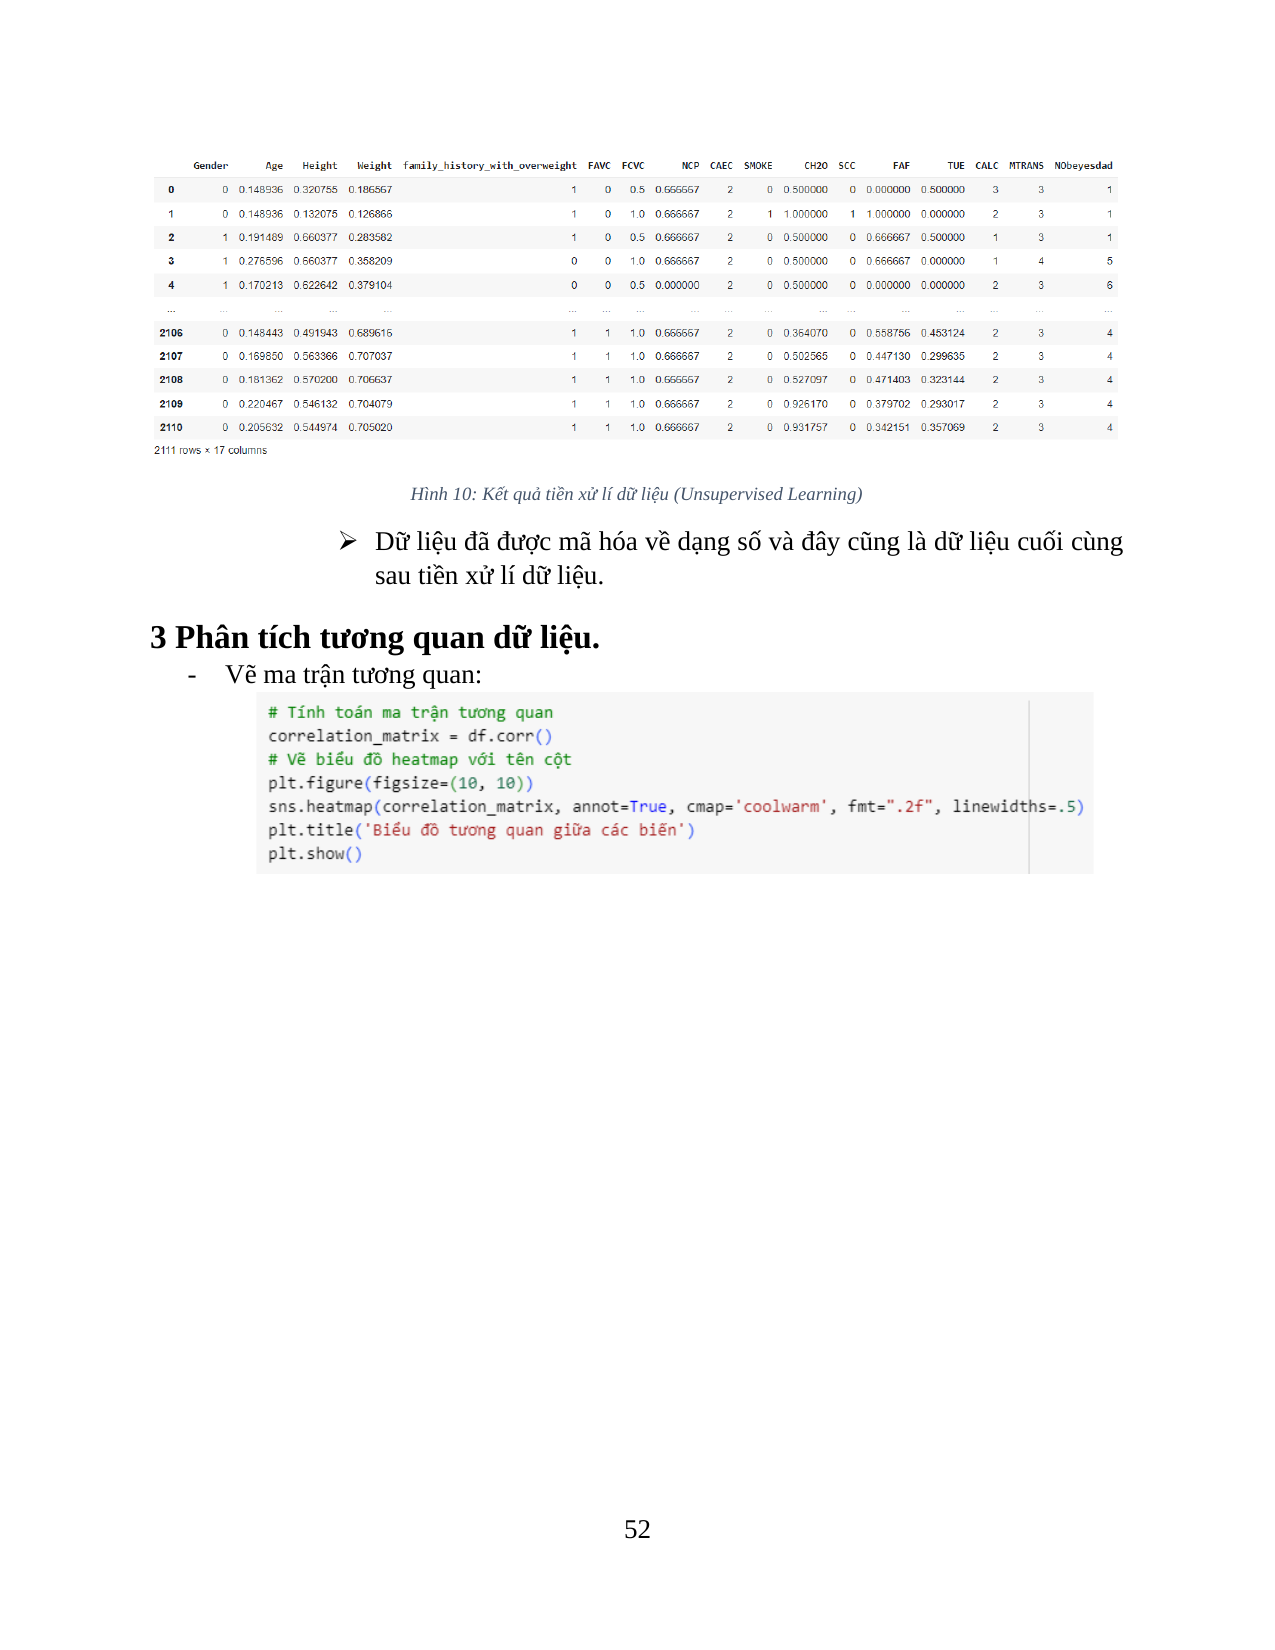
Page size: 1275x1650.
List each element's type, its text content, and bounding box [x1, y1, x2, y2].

subtitle 3 Phân tích tương quan dữ liệu. [150, 617, 1125, 656]
picture [256, 692, 1094, 874]
list Dữ liệu đã được mã hóa về dạng số và đây cũng là dữ liệu cuối cùng sau tiền xử lí dữ liệu. [337, 525, 1125, 590]
text Hình 10: Kết quả tiền xử lí dữ liệu (Unsupervised Learning) [150, 483, 1125, 504]
list Vẽ ma trận tương quan: [187, 659, 1125, 690]
picture [150, 150, 1125, 464]
